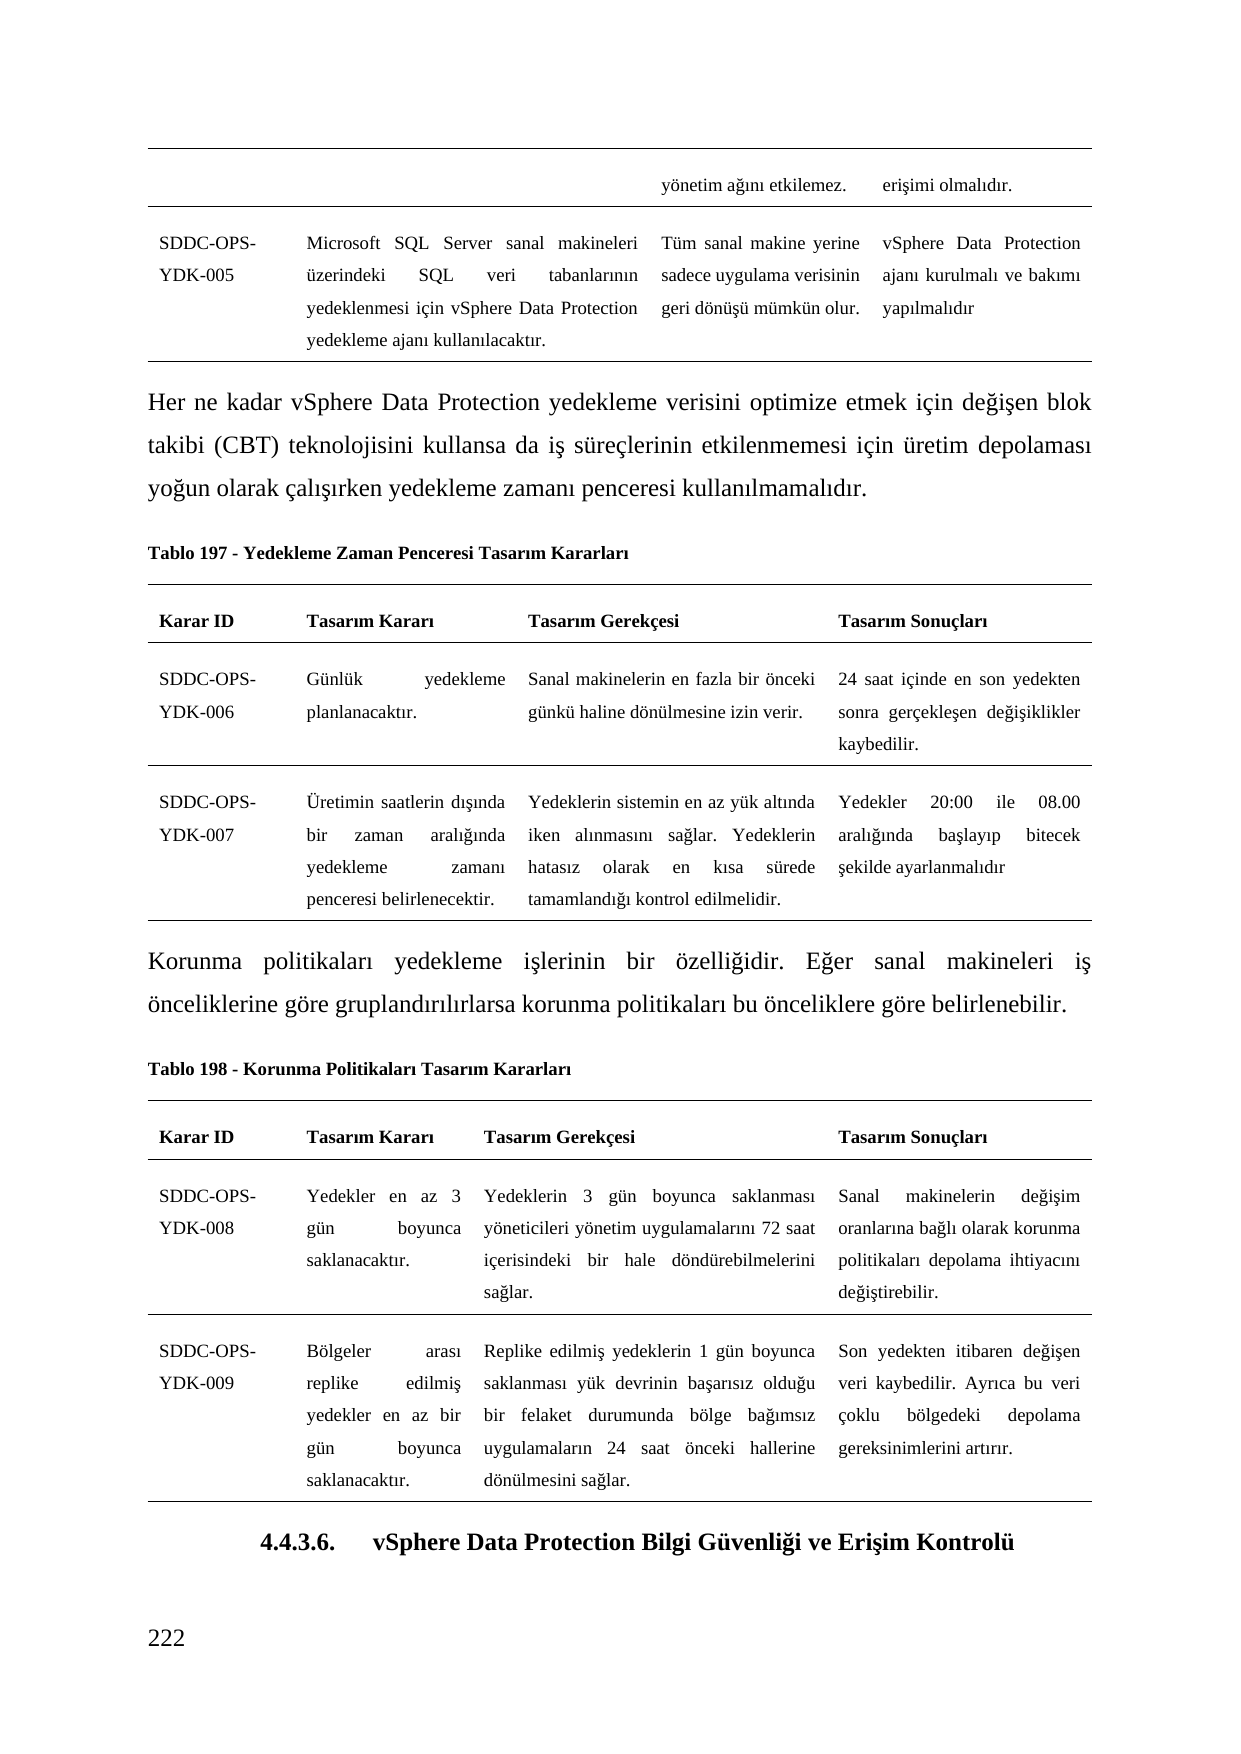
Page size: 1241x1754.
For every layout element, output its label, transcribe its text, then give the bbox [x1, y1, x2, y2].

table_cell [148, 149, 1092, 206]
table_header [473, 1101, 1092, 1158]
list vSphere Data Protection Bilgi Güvenliği ve Erişim Kontrolü [260, 1527, 1093, 1556]
text Tablo 198 - Korunma Politikaları Tasarım Kararları [148, 1058, 1093, 1079]
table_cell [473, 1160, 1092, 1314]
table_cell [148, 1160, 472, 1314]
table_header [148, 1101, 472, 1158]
text Korunma politikaları yedekleme işlerinin bir özelliğidir. Eğer sanal makineleri iş önceliklerine göre gruplandırılırlarsa korunma politikaları bu önceliklere göre belirlenebilir. [148, 946, 1093, 1018]
text Her ne kadar vSphere Data Protection yedekleme verisini optimize etmek için değişen blok takibi (CBT) teknolojisini kullansa da iş süreçlerinin etkilenmemesi için üretim depolaması yoğun olarak çalışırken yedekleme zamanı penceresi kullanılmamalıdır. [148, 387, 1093, 502]
text Tablo 197 - Yedekleme Zaman Penceresi Tasarım Kararları [148, 542, 1093, 563]
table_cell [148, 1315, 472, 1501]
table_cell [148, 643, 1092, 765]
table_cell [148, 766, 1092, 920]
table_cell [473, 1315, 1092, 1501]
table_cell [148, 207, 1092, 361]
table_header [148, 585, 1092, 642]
